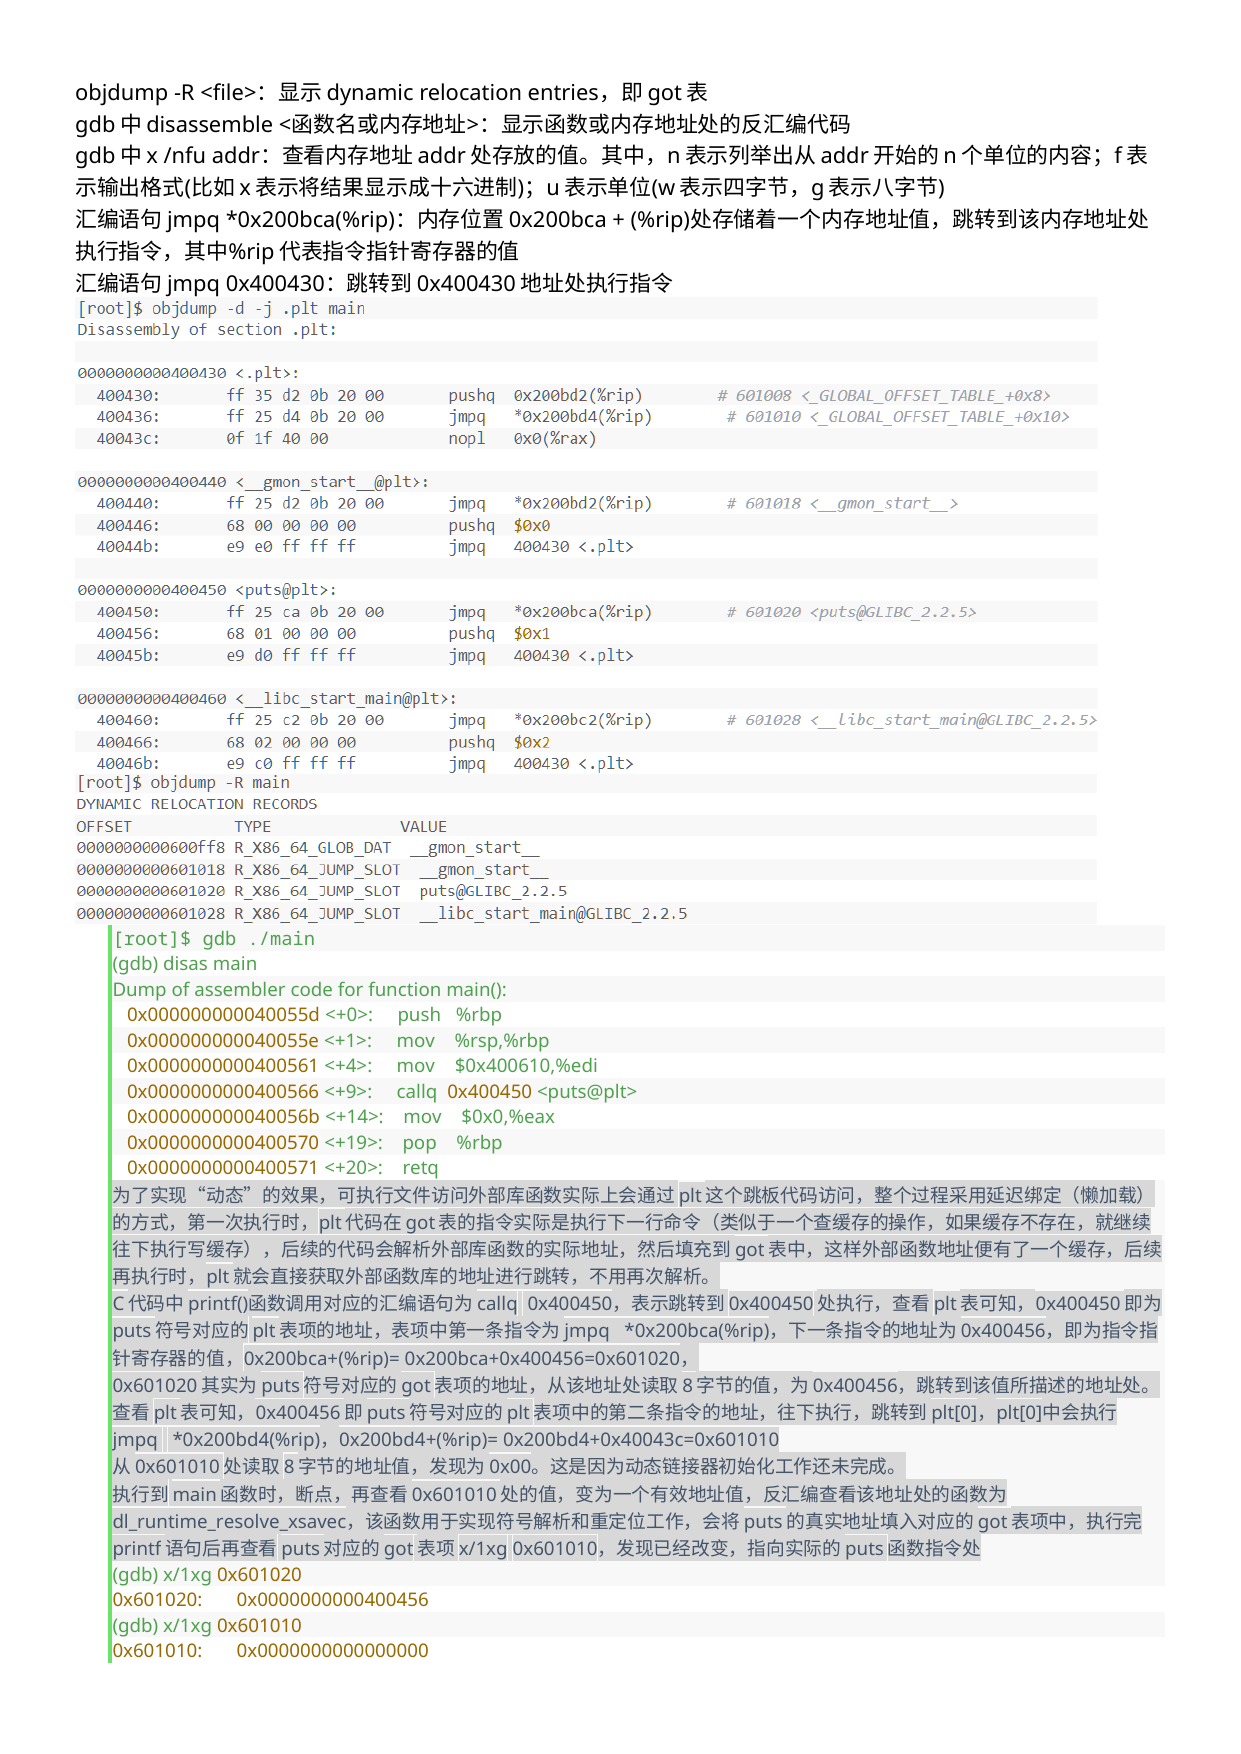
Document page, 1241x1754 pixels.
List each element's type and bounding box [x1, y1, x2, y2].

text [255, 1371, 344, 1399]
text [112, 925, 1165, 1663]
picture [75, 297, 1098, 925]
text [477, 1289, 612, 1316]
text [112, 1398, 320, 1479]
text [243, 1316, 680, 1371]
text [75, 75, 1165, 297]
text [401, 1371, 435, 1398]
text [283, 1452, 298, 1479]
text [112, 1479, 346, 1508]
